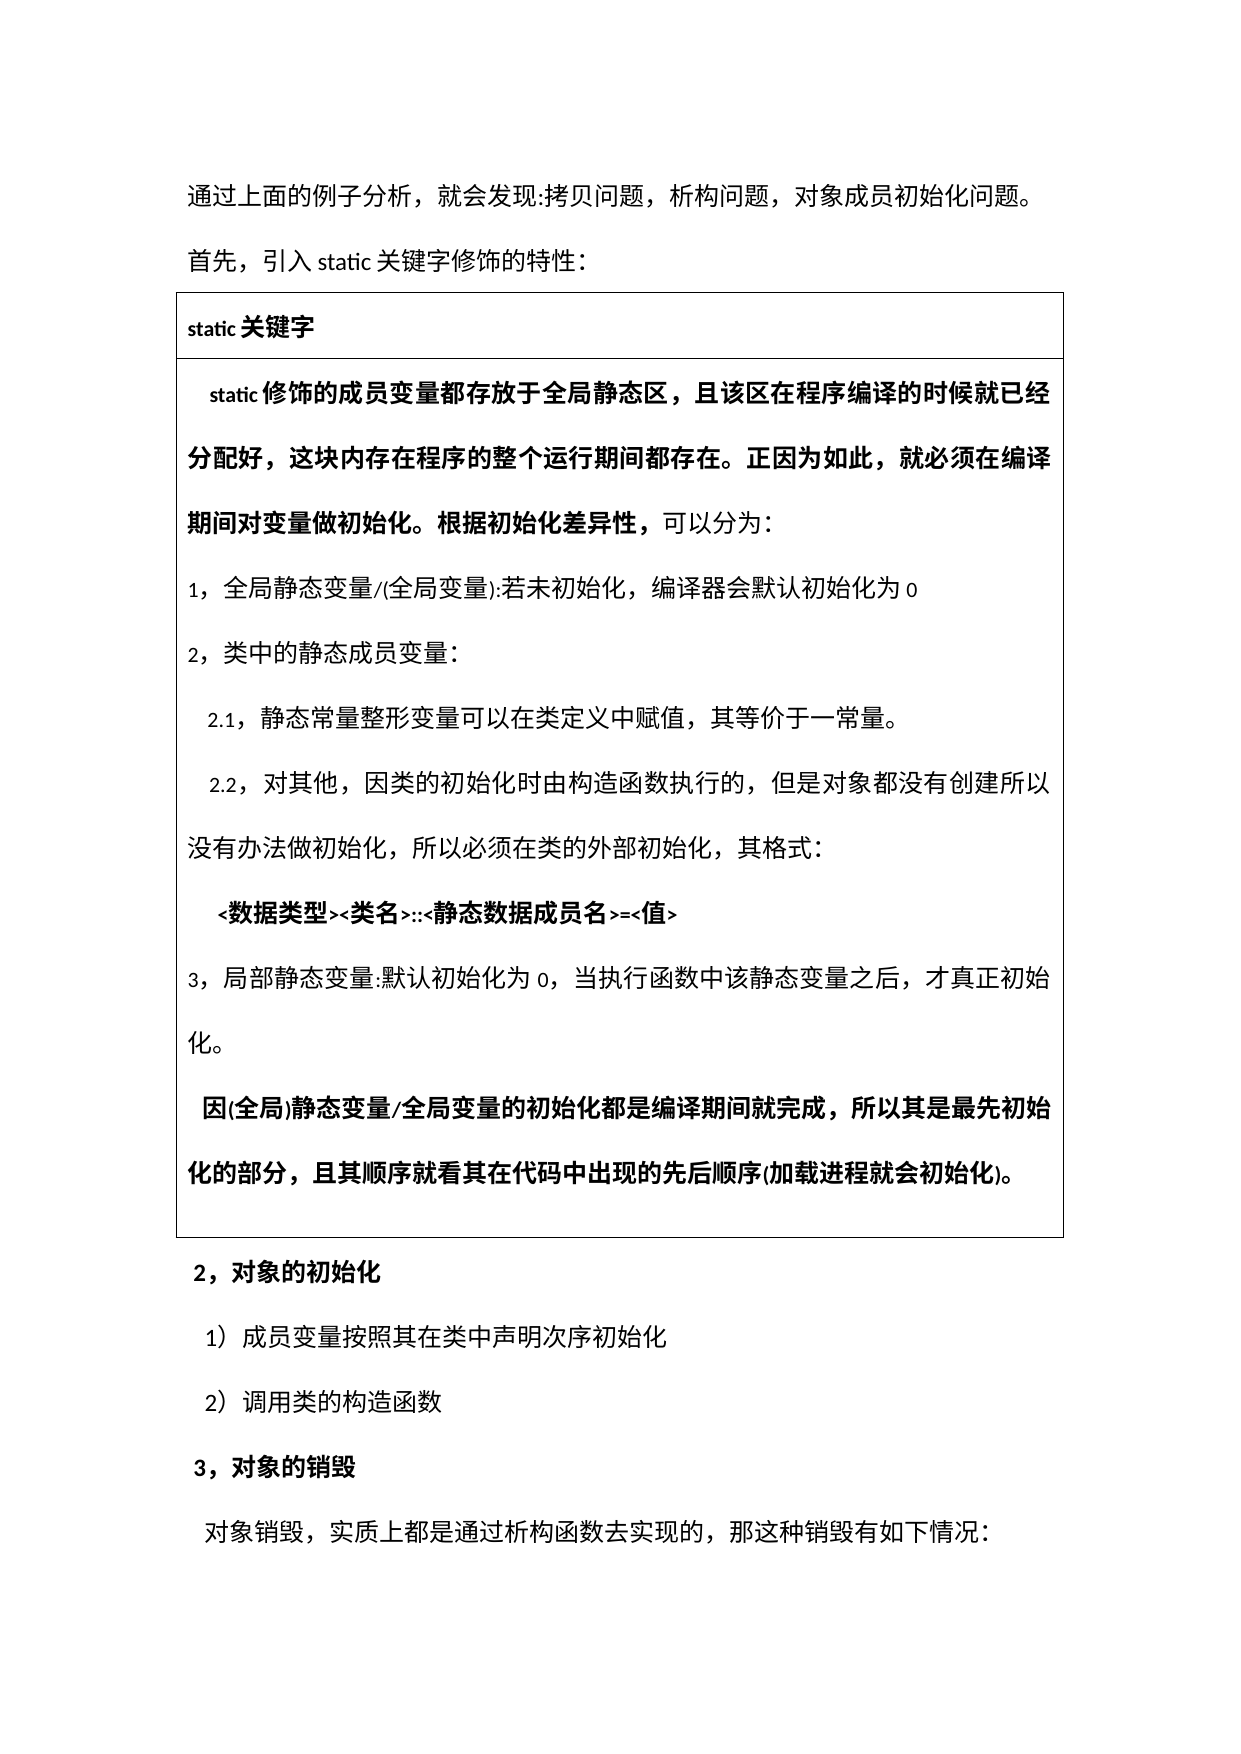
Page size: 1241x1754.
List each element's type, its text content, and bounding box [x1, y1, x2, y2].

text 2，对象的初始化 [187, 1238, 1053, 1303]
text 2）调用类的构造函数 [187, 1368, 1053, 1433]
table_header static关键字 [177, 293, 1063, 358]
text 对象销毁，实质上都是通过析构函数去实现的，那这种销毁有如下情况： [187, 1498, 1053, 1563]
text 首先，引入static关键字修饰的特性： [187, 227, 1053, 292]
table_cell static修饰的成员变量都存放于全局静态区，且该区在程序编译的时候就已经分配好，这块内存在程序的整个运行期间都存在。正因为如此，就必须在编译期间对变量做初始化。根据初始化差异性，可以分为： 1，全局静态变量/(全局变量):若未初始化，编译器会默认初始化为0 2，类中的静态成员变量： 2.1，静态常量整形变量可以在类定义中赋值，其等价于一常量。 2.2，对其他，因类的初始化时由构造函数执行的，但是对象都没有创建所以没有办法做初始化，所以必须在类的外部初始化，其格式： <数据类型><类名>::<静态数据成员名>=<值> 3，局部静态变量:默认初始化为0，当执行函数中该静态变量之后，才真正初始化。 因(全局)静态变量/全局变量的初始化都是编译期间就完成，所以其是最先初始化的部分，且其顺序就看其在代码中出现的先后顺序(加载进程就会初始化)。 [177, 359, 1063, 1237]
text 3，对象的销毁 [187, 1433, 1053, 1498]
text 通过上面的例子分析，就会发现:拷贝问题，析构问题，对象成员初始化问题。 [187, 162, 1053, 227]
text 1）成员变量按照其在类中声明次序初始化 [187, 1303, 1053, 1368]
